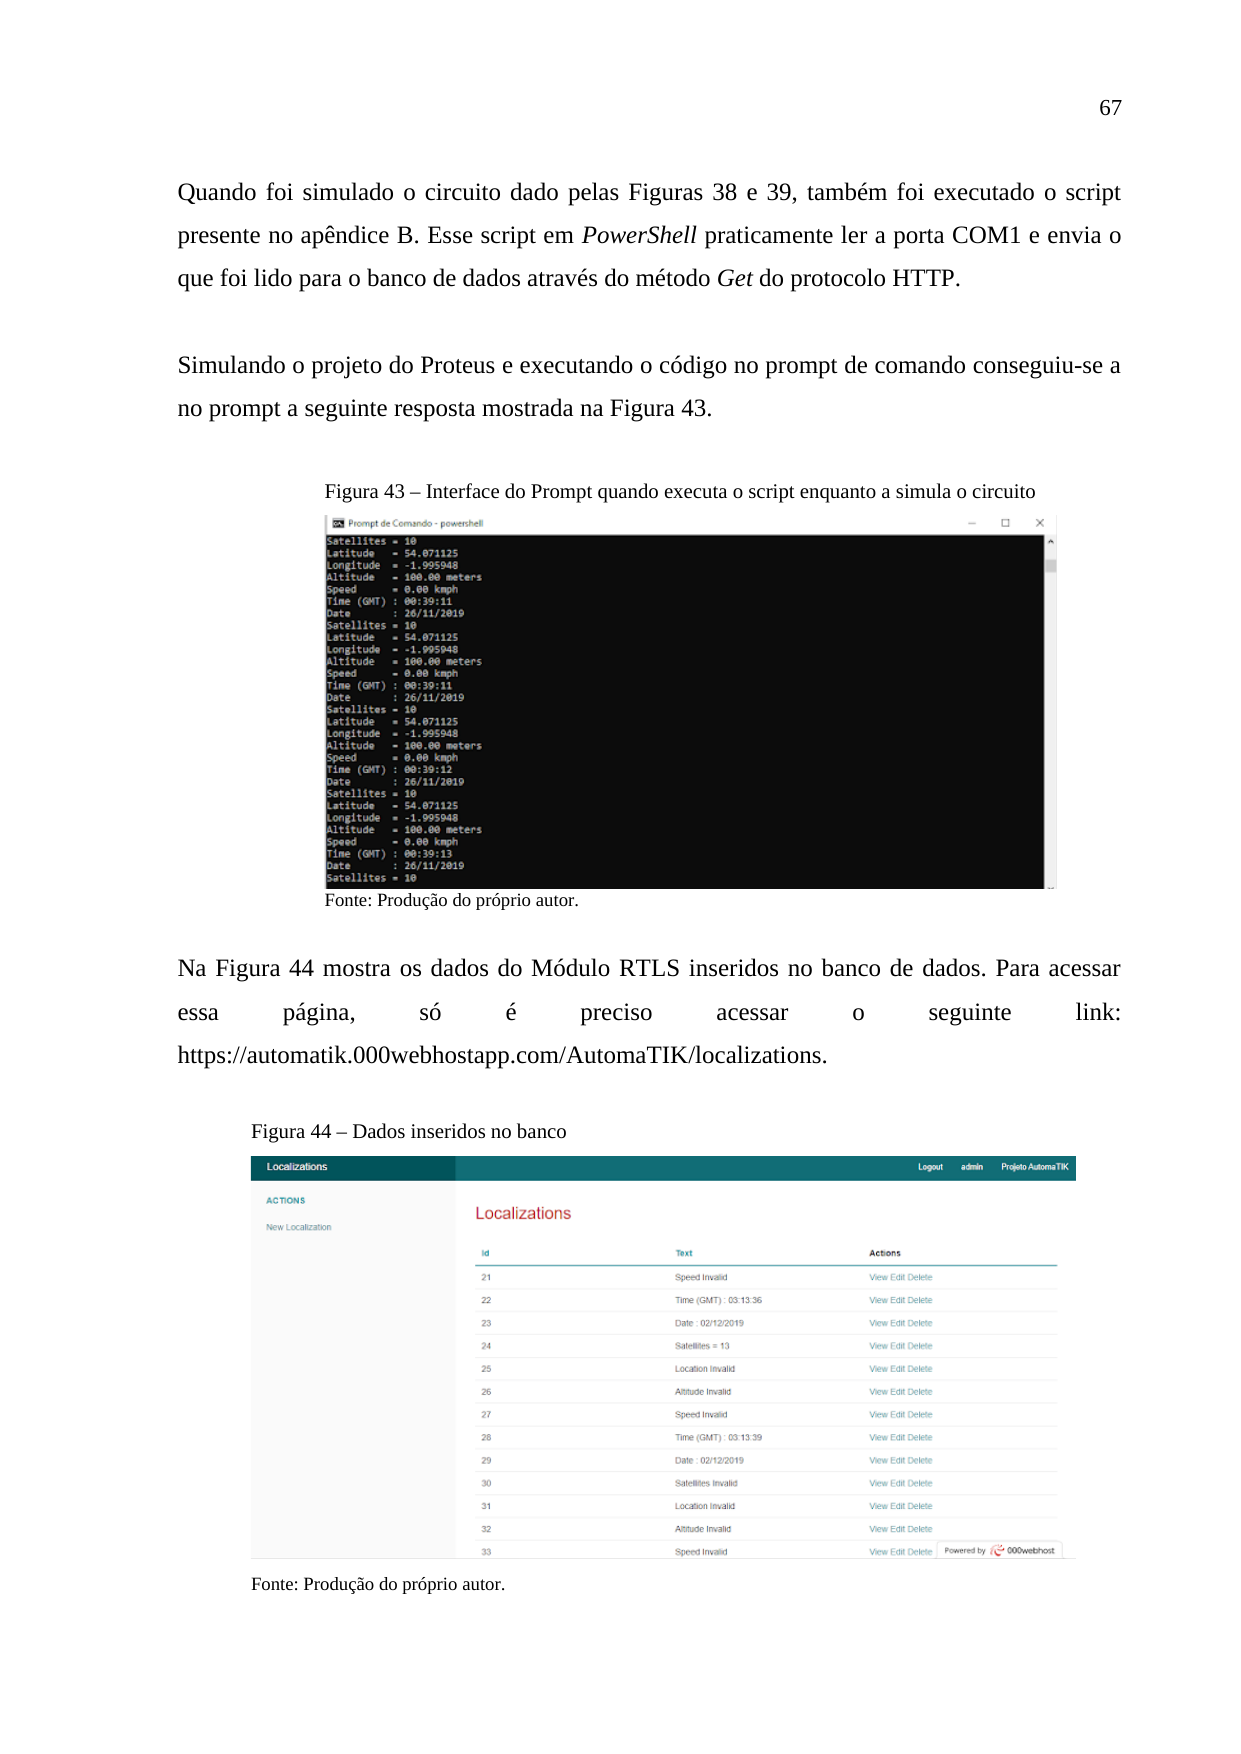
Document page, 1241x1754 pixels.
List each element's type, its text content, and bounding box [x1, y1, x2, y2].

text Fonte: Produção do próprio autor. [251, 1573, 1122, 1595]
picture [324, 515, 1057, 889]
picture [250, 1156, 1076, 1559]
text Simulando o projeto do Proteus e executando o código no prompt de comando conseguiu-se a no prompt a seguinte resposta mostrada na Figura 43. [177, 350, 1122, 422]
text Fonte: Produção do próprio autor. [324, 889, 1122, 910]
text Figura 44 – Dados inseridos no banco [251, 1119, 1122, 1143]
text Quando foi simulado o circuito dado pelas Figuras 38 e 39, também foi executado o script presente no apêndice B. Esse script em PowerShell praticamente ler a porta COM1 e envia o que foi lido para o banco de dados através do método Get do protocolo HTTP. [177, 177, 1122, 292]
text Figura 43 – Interface do Prompt quando executa o script enquanto a simula o circuito [324, 479, 1122, 503]
text Na Figura 44 mostra os dados do Módulo RTLS inseridos no banco de dados. Para acessar essa página, só é preciso acessar o seguinte link: https://automatik.000webhostapp.com/AutomaTIK/localizations. [177, 953, 1122, 1068]
